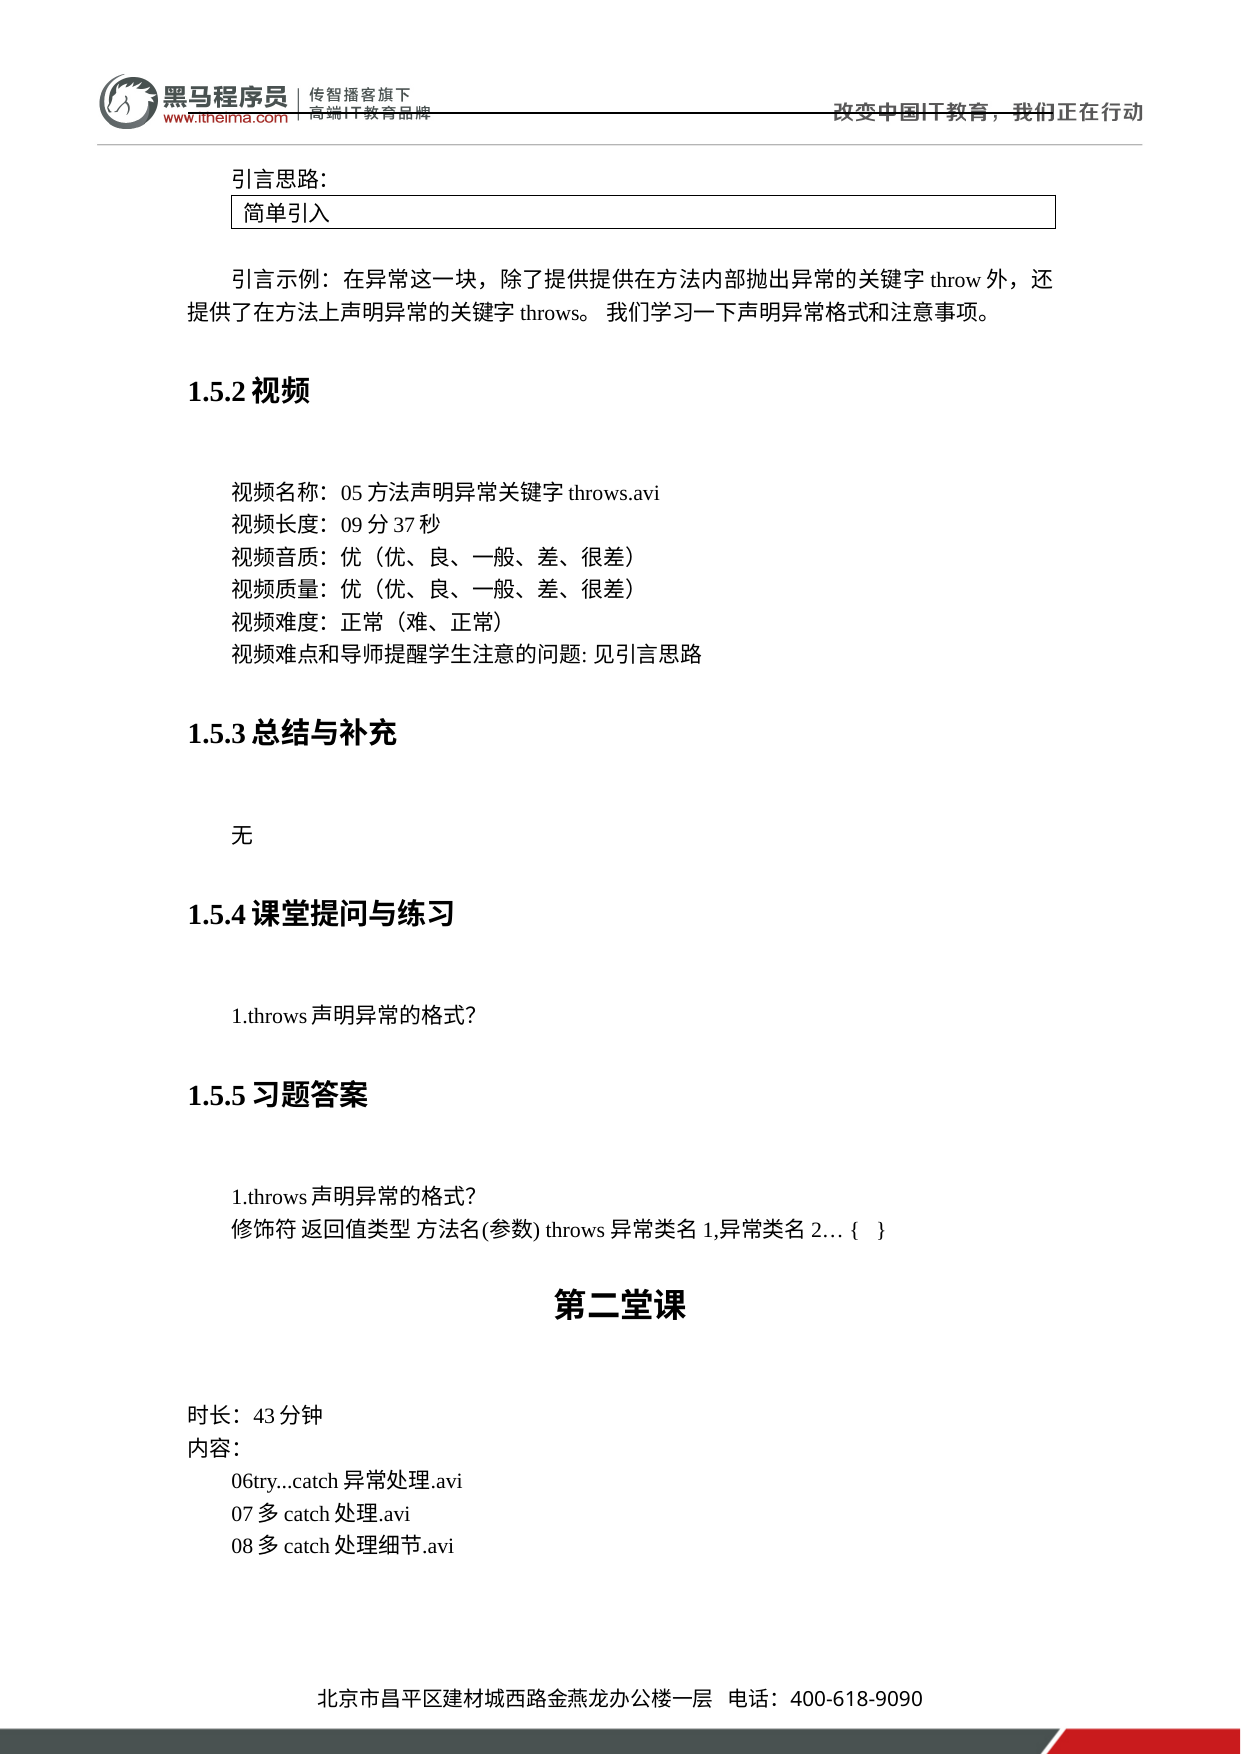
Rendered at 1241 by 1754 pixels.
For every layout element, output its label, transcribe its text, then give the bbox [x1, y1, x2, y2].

subtitle 第二堂课 [187, 1271, 1053, 1336]
subtitle 1.5.5习题答案 [187, 1060, 1053, 1125]
picture [0, 3, 1241, 153]
text 时长：43分钟 [187, 1398, 1053, 1430]
text 06try...catch异常处理.avi [231, 1463, 1053, 1495]
text 视频名称：05方法声明异常关键字throws.avi [187, 474, 1053, 507]
text 视频质量：优（优、良、一般、差、很差） [231, 572, 1053, 604]
text 视频音质：优（优、良、一般、差、很差） [231, 539, 1053, 572]
text 无 [187, 818, 1053, 850]
subtitle 1.5.2视频 [187, 356, 1053, 421]
text 1.throws声明异常的格式？ [187, 998, 1053, 1031]
text 内容： [187, 1430, 1053, 1463]
subtitle 1.5.4课堂提问与练习 [187, 879, 1053, 944]
subtitle 1.5.3总结与补充 [187, 699, 1053, 764]
text 视频长度：09分37秒 [231, 507, 1053, 539]
table_header 简单引入 [232, 196, 1055, 228]
text 引言思路： [187, 162, 1053, 194]
text 视频难度：正常（难、正常） [231, 604, 1053, 637]
picture [0, 1669, 1241, 1754]
text 引言示例：在异常这一块，除了提供提供在方法内部抛出异常的关键字throw外，还提供了在方法上声明异常的关键字throws。 我们学习一下声明异常格式和注意事项。 [187, 262, 1053, 327]
text 1.throws声明异常的格式？ [187, 1179, 1053, 1211]
text 08多catch处理细节.avi [231, 1528, 1053, 1560]
text 修饰符 返回值类型 方法名(参数) throws 异常类名1,异常类名2… { } [187, 1211, 1053, 1244]
text 07多catch处理.avi [231, 1495, 1053, 1528]
text 视频难点和导师提醒学生注意的问题: 见引言思路 [231, 637, 1053, 669]
